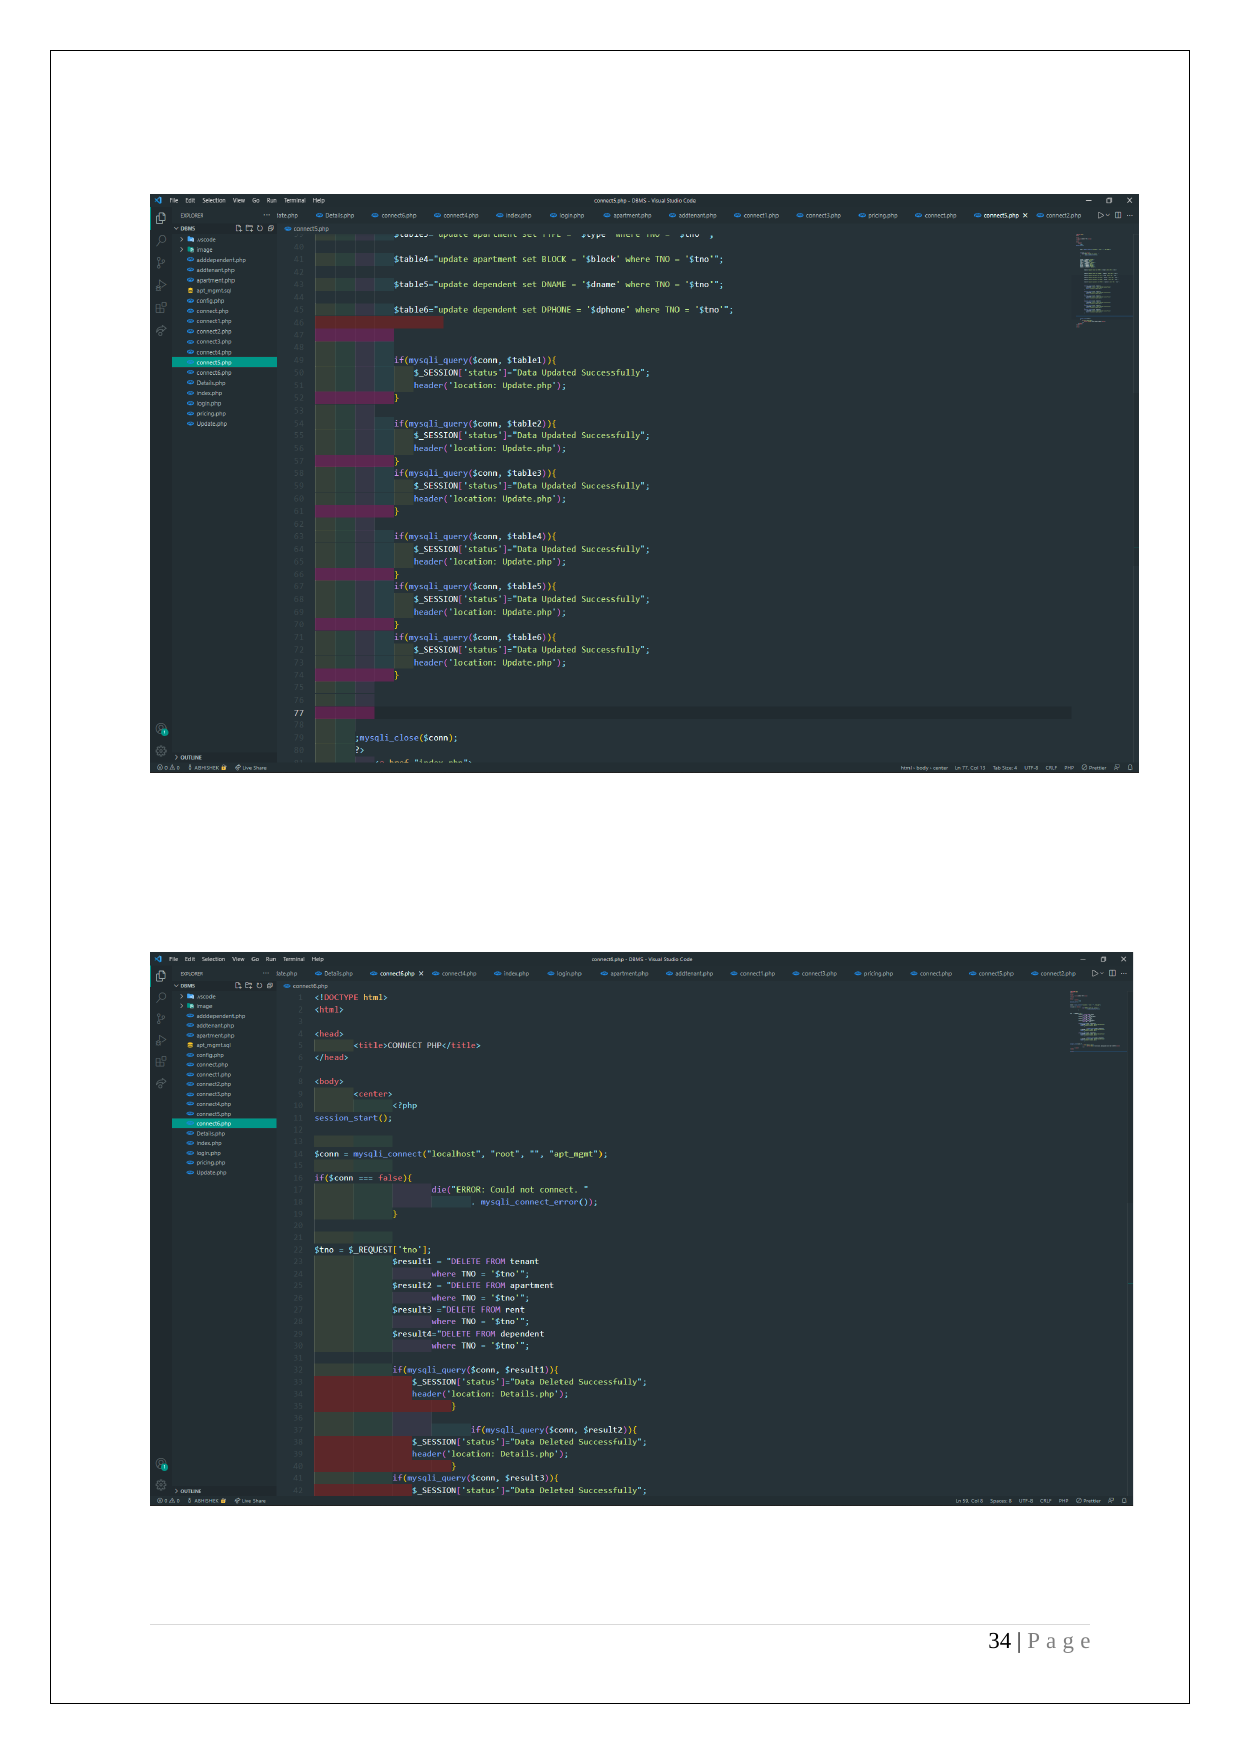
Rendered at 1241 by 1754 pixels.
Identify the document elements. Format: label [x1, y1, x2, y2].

picture [150, 952, 1134, 1506]
picture [150, 194, 1139, 773]
